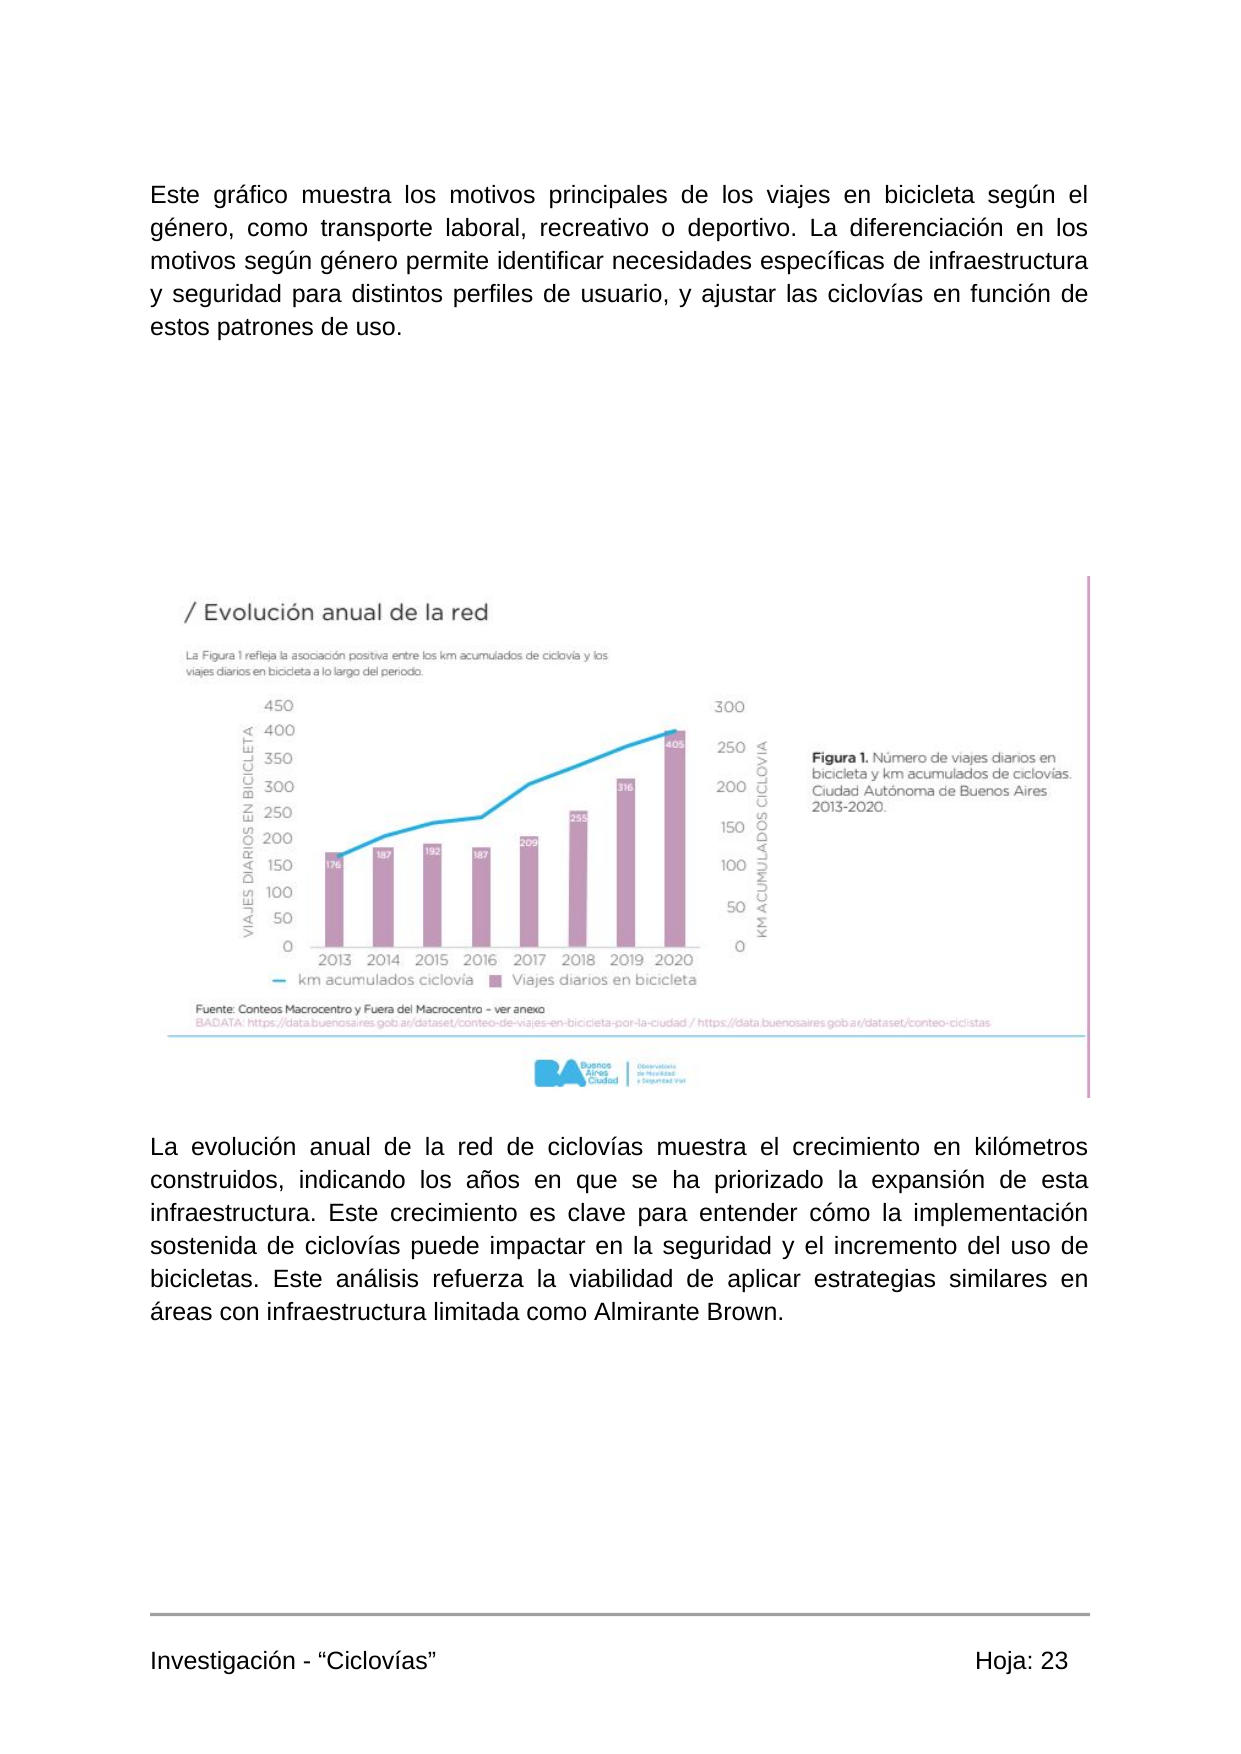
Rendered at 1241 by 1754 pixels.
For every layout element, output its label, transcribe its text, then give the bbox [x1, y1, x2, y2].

text Este gráfico muestra los motivos principales de los viajes en bicicleta según el género, como transporte laboral, recreativo o deportivo. La diferenciación en los motivos según género permite identificar necesidades específicas de infraestructura y seguridad para distintos perfiles de usuario, y ajustar las ciclovías en función de estos patrones de uso. [150, 180, 1090, 341]
picture [150, 576, 1091, 1098]
text La evolución anual de la red de ciclovías muestra el crecimiento en kilómetros construidos, indicando los años en que se ha priorizado la expansión de esta infraestructura. Este crecimiento es clave para entender cómo la implementación sostenida de ciclovías puede impactar en la seguridad y el incremento del uso de bicicletas. Este análisis refuerza la viabilidad de aplicar estrategias similares en áreas con infraestructura limitada como Almirante Brown. [150, 1132, 1090, 1326]
